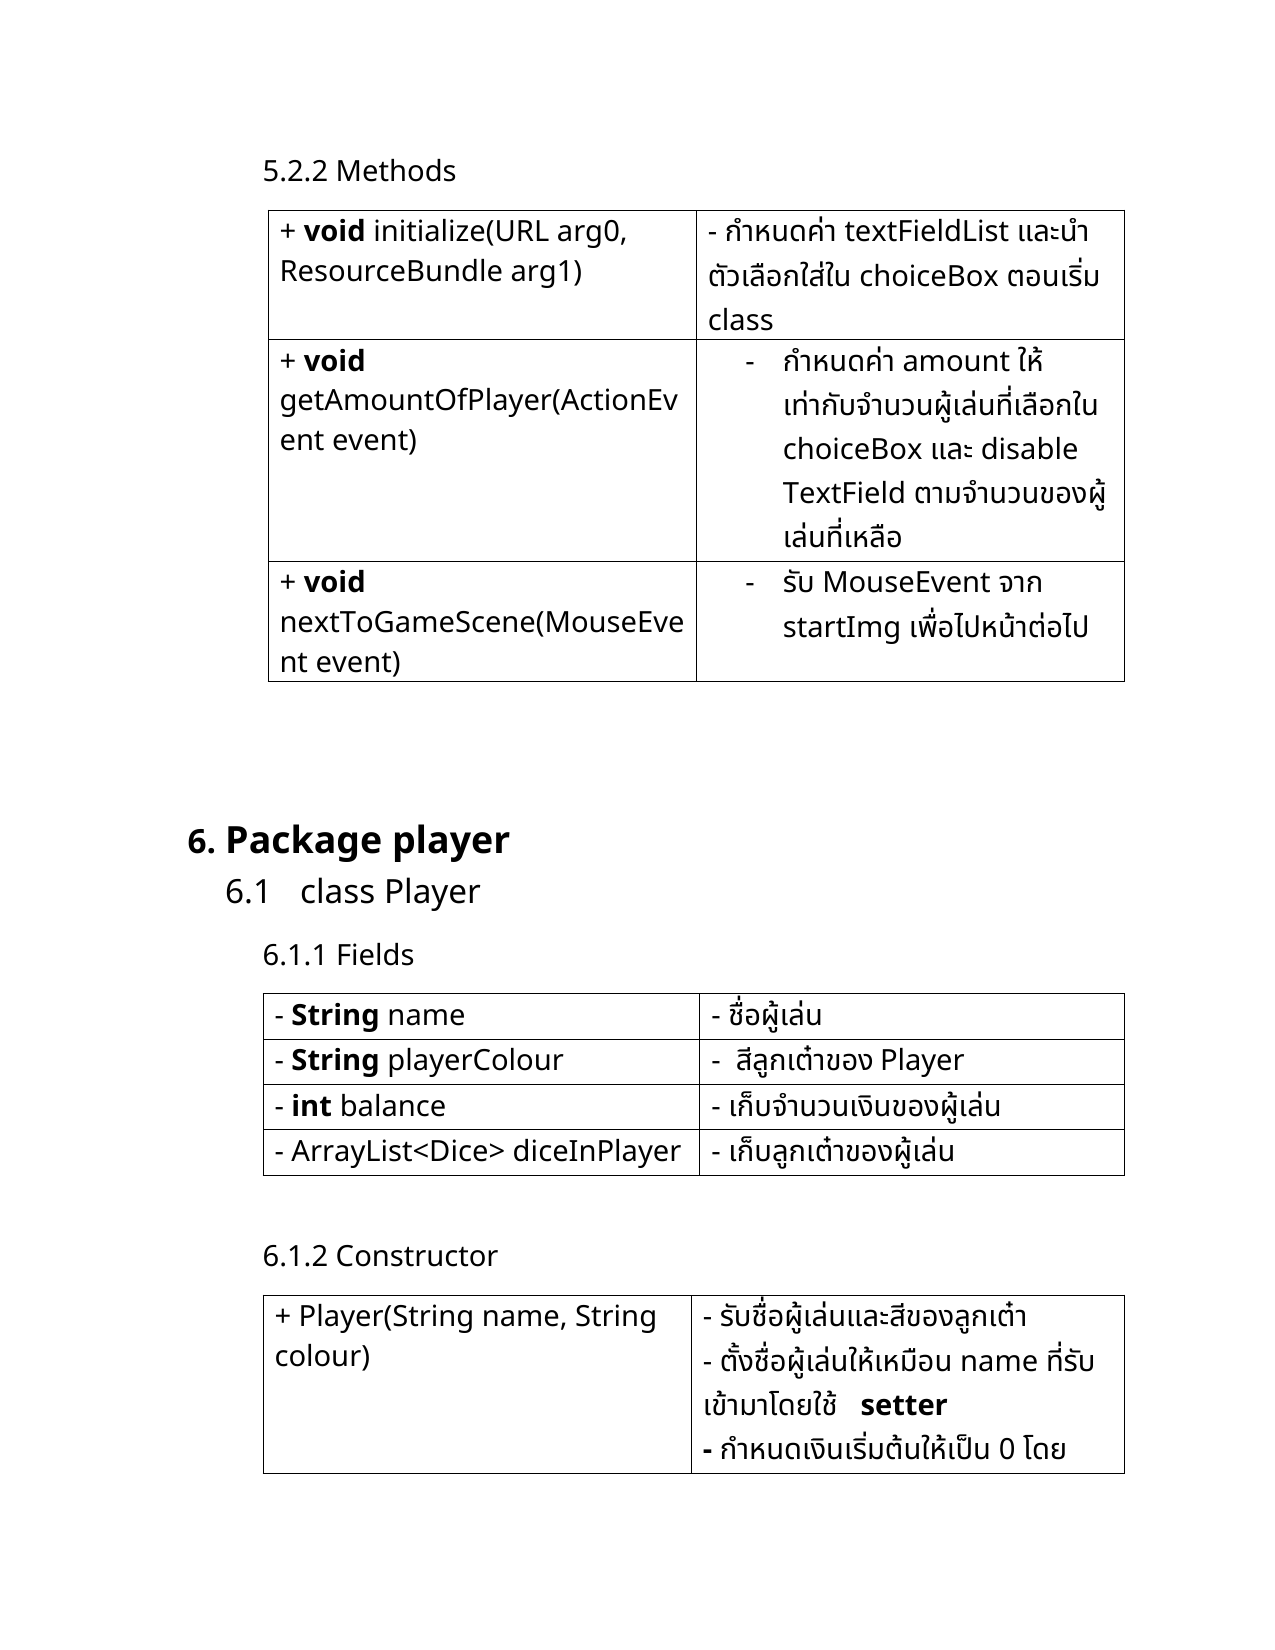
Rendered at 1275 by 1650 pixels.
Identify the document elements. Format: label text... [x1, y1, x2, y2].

table_cell + void getAmountOfPlayer(ActionEvent event) [269, 340, 696, 561]
text 6.1.1 Fields [262, 934, 1125, 973]
table_cell - ArrayList<Dice> diceInPlayer [264, 1130, 699, 1174]
list class Player [225, 868, 1125, 914]
table_header + void initialize(URL arg0, ResourceBundle arg1) [269, 211, 696, 339]
text 5.2.2 Methods [225, 150, 1125, 190]
table_cell - String playerColour [264, 1040, 699, 1084]
table_cell - เก็บลูกเต๋าของผู้เล่น [700, 1130, 1124, 1174]
table_cell รับ MouseEvent จาก startImg เพื่อไปหน้าต่อไป [697, 562, 1124, 681]
table_cell + void nextToGameScene(MouseEvent event) [269, 562, 696, 681]
table_header - ชื่อผู้เล่น [700, 994, 1124, 1039]
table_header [692, 1296, 1124, 1473]
table_cell - int balance [264, 1085, 699, 1129]
text 6.1.2 Constructor [262, 1235, 1125, 1275]
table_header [264, 1296, 691, 1473]
table_header - String name [264, 994, 699, 1039]
table_header - กำหนดค่า textFieldList และนำตัวเลือกใส่ใน choiceBox ตอนเริ่ม class [697, 211, 1124, 339]
table_cell - เก็บจำนวนเงินของผู้เล่น [700, 1085, 1124, 1129]
table_cell กำหนดค่า amount ให้เท่ากับจำนวนผู้เล่นที่เลือกใน choiceBox และ disable TextField ตามจำนวนของผู้เล่นที่เหลือ [697, 340, 1124, 561]
list Package player [187, 813, 1125, 864]
table_cell - สีลูกเต๋าของPlayer [700, 1040, 1124, 1084]
